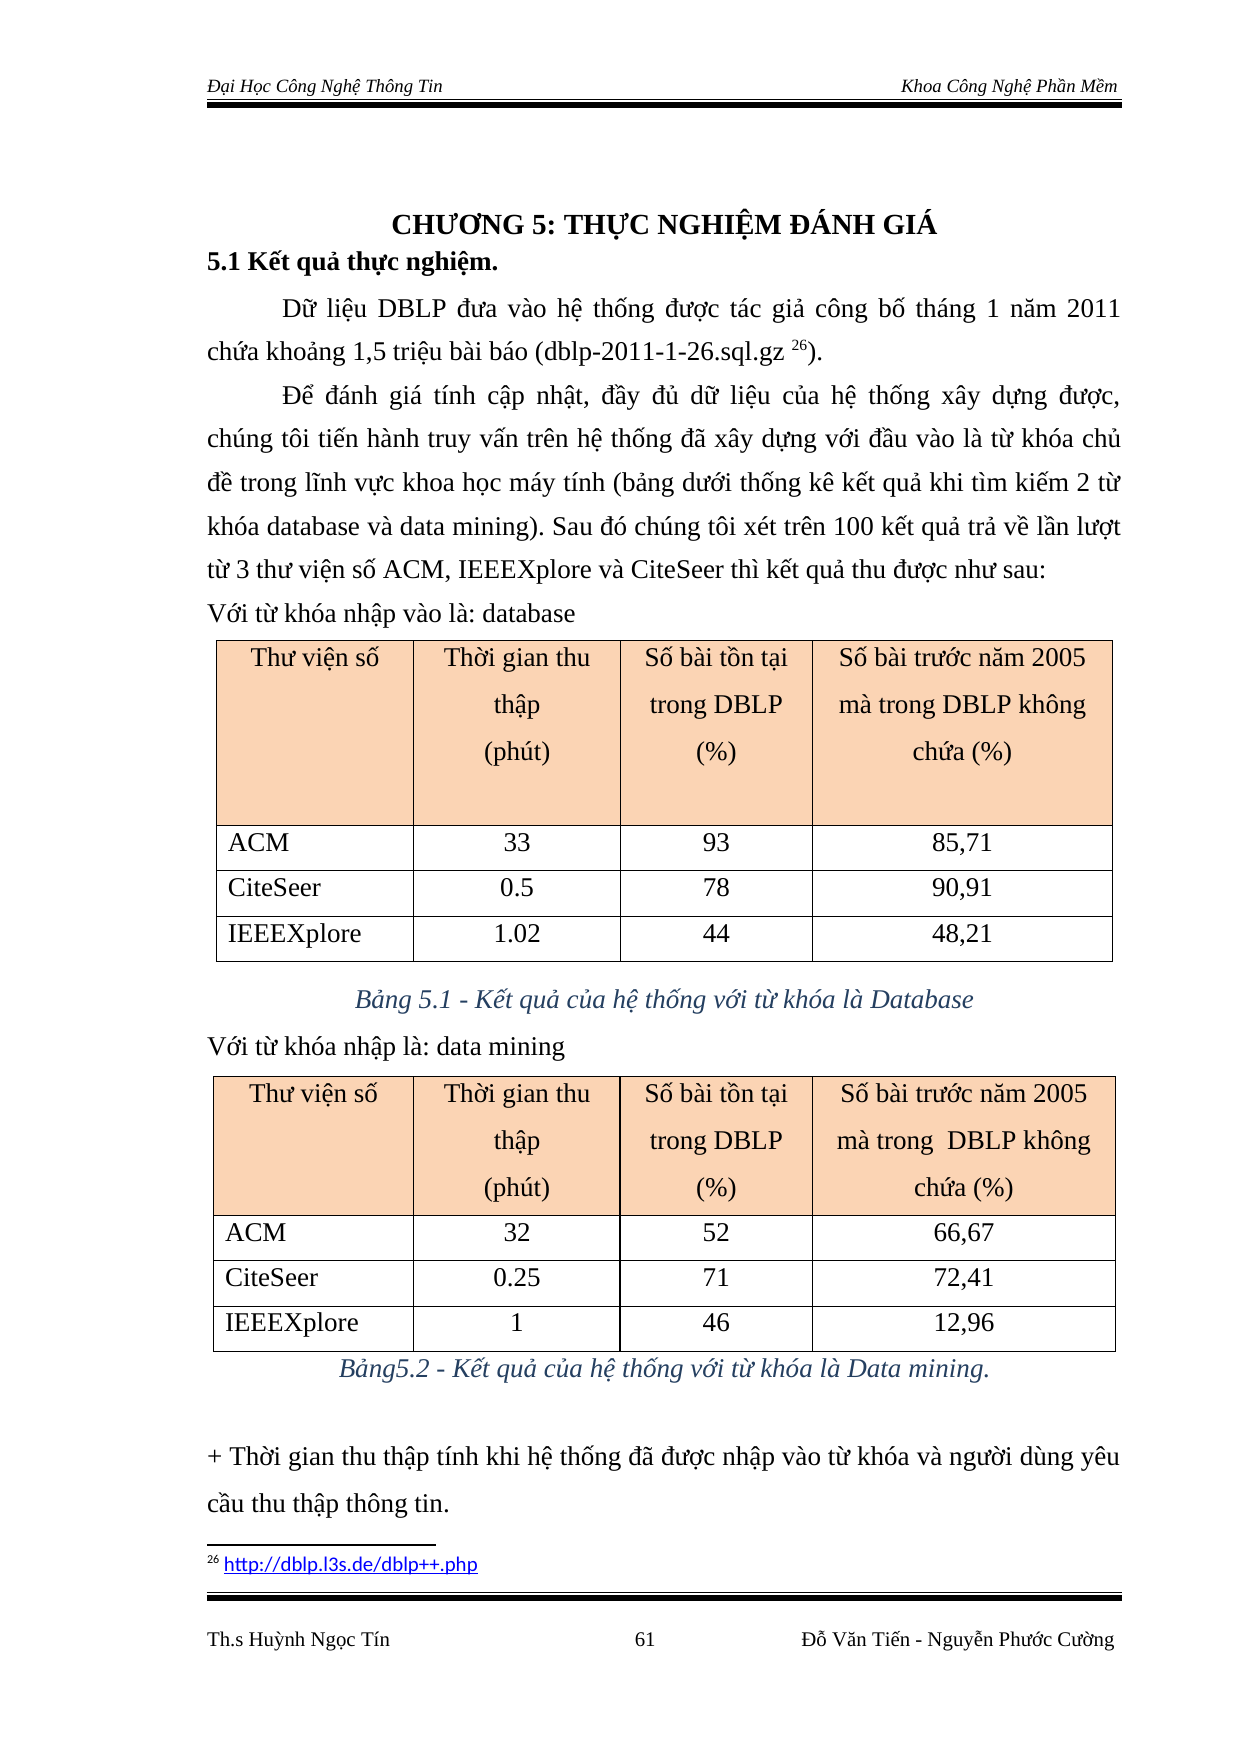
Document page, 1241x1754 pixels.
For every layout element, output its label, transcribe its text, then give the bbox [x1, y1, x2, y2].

table_cell 12,96 [813, 1307, 1115, 1351]
text + Thời gian thu thập tính khi hệ thống đã được nhập vào từ khóa và người dùng yêu cầu thu thập thông tin. [207, 1441, 1122, 1518]
text Với từ khóa nhập là: data mining [207, 1029, 1122, 1061]
subtitle Bảng5.2 - Kết quả của hệ thống với từ khóa là Data mining. [207, 1352, 1122, 1383]
subtitle Bảng 5.1 - Kết quả của hệ thống với từ khóa là Database [207, 983, 1122, 1014]
table_header Thư viện số [214, 1077, 413, 1215]
table_cell 85,71 [813, 826, 1112, 870]
text Dữ liệu DBLP đưa vào hệ thống được tác giả công bố tháng 1 năm 2011 chứa khoảng 1,5 triệu bài báo (dblp-2011-1-26.sql.gz ). [207, 292, 1122, 367]
table_cell CiteSeer [217, 871, 413, 916]
table_cell 0.5 [414, 871, 620, 916]
table_cell 46 [621, 1307, 812, 1351]
table_cell 32 [414, 1216, 619, 1260]
table_header Số bài trước năm 2005 mà trong DBLP không chứa (%) [813, 1077, 1115, 1215]
table_header Số bài tồn tại trong DBLP (%) [621, 641, 812, 825]
table_header Thư viện số [217, 641, 413, 825]
table_cell 44 [621, 917, 812, 961]
table_cell 66,67 [813, 1216, 1115, 1260]
table_cell 48,21 [813, 917, 1112, 961]
table_header Số bài trước năm 2005 mà trong DBLP không chứa (%) [813, 641, 1112, 825]
table_cell IEEEXplore [214, 1307, 413, 1351]
table_cell 72,41 [813, 1261, 1115, 1306]
table_cell 93 [621, 826, 812, 870]
table_cell 1.02 [414, 917, 620, 961]
table_header Số bài tồn tại trong DBLP (%) [621, 1077, 812, 1215]
table_cell IEEEXplore [217, 917, 413, 961]
text Để đánh giá tính cập nhật, đầy đủ dữ liệu của hệ thống xây dựng được, chúng tôi tiến hành truy vấn trên hệ thống đã xây dựng với đầu vào là từ khóa chủ đề trong lĩnh vực khoa học máy tính (bảng dưới thống kê kết quả khi tìm kiếm 2 từ khóa database và data mining). Sau đó chúng tôi xét trên 100 kết quả trả về lần lượt từ 3 thư viện số ACM, IEEEXplore và CiteSeer thì kết quả thu được như sau: [207, 379, 1122, 584]
table_cell 90,91 [813, 871, 1112, 916]
table_cell 78 [621, 871, 812, 916]
table_cell 33 [414, 826, 620, 870]
table_cell CiteSeer [214, 1261, 413, 1306]
subtitle 5.1 Kết quả thực nghiệm. [207, 245, 1122, 276]
table_cell ACM [217, 826, 413, 870]
table_cell 0.25 [414, 1261, 619, 1306]
table_cell 52 [621, 1216, 812, 1260]
table_header Thời gian thu thập (phút) [414, 1077, 619, 1215]
table_header Thời gian thu thập (phút) [414, 641, 620, 825]
text Với từ khóa nhập vào là: database [207, 597, 1122, 628]
subtitle CHƯƠNG 5: THỰC NGHIỆM ĐÁNH GIÁ [207, 207, 1122, 240]
table_cell ACM [214, 1216, 413, 1260]
table_cell 1 [414, 1307, 619, 1351]
table_cell 71 [621, 1261, 812, 1306]
